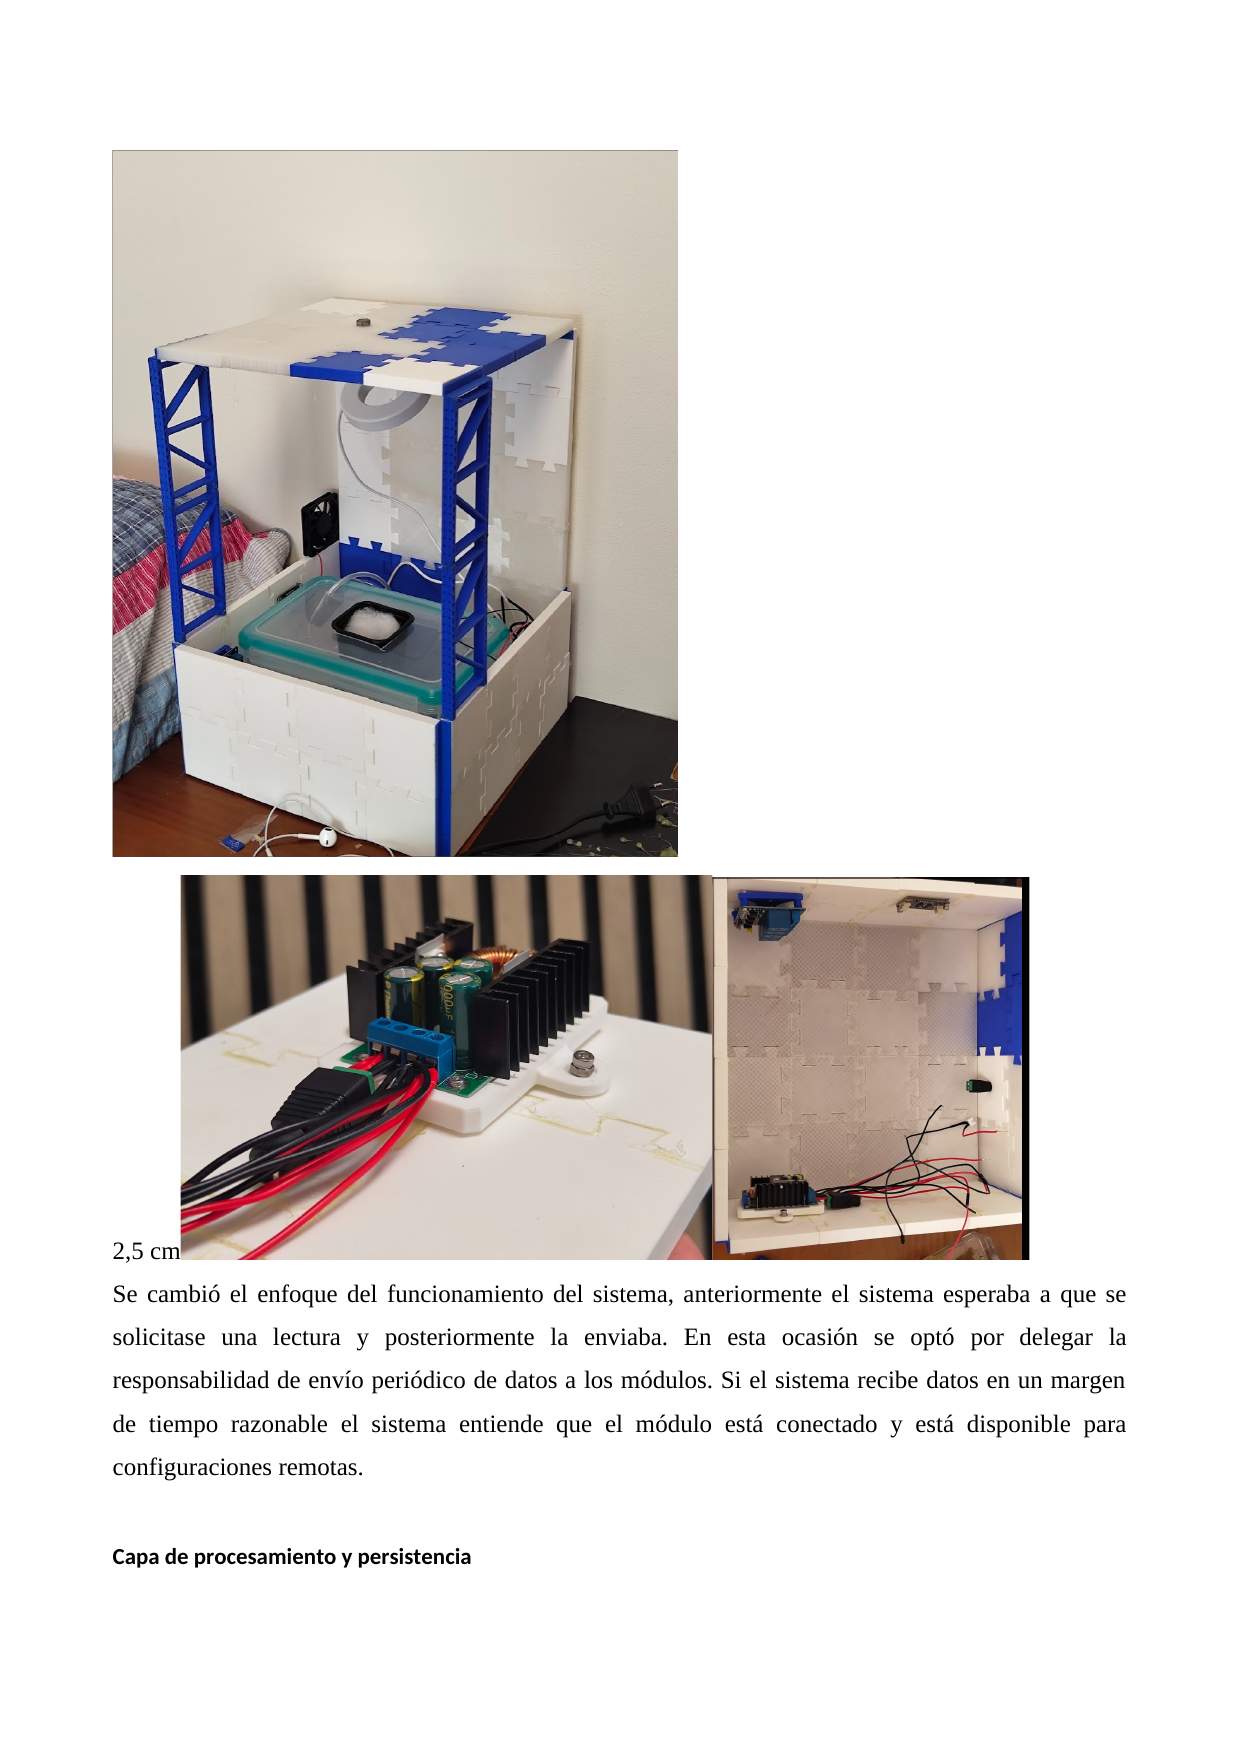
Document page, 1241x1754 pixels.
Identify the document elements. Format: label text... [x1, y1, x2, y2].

picture [112, 150, 678, 857]
text Capa de procesamiento y persistencia [112, 1542, 1128, 1570]
picture [180, 875, 1030, 1260]
text Se cambió el enfoque del funcionamiento del sistema, anteriormente el sistema esperaba a que se solicitase una lectura y posteriormente la enviaba. En esta ocasión se optó por delegar la responsabilidad de envío periódico de datos a los módulos. Si el sistema recibe datos en un margen de tiempo razonable el sistema entiende que el módulo está conectado y está disponible para configuraciones remotas. [112, 1279, 1128, 1481]
